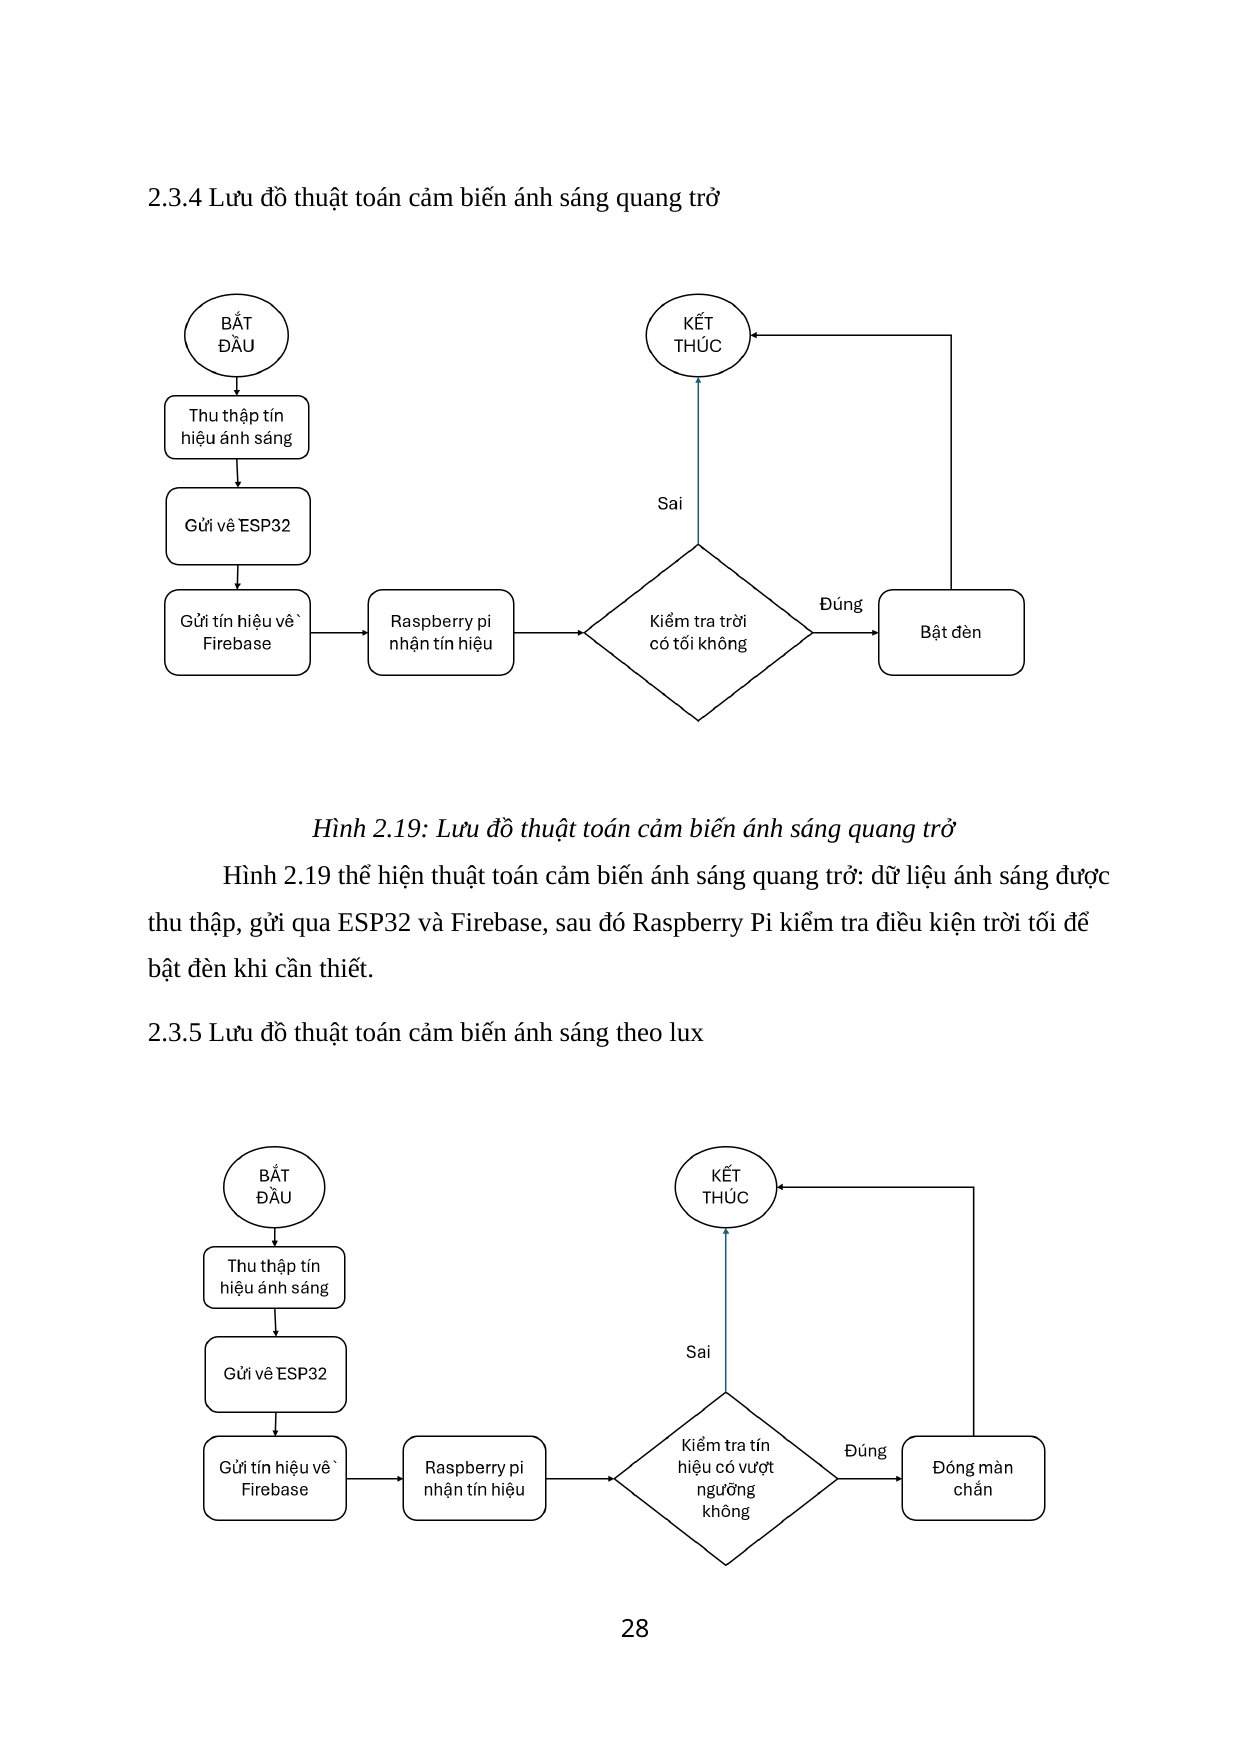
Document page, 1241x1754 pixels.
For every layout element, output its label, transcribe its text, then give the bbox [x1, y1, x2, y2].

subtitle 2.3.5 Lưu đồ thuật toán cảm biến ánh sáng theo lux [148, 1016, 1122, 1047]
text Hình 2.19: Lưu đồ thuật toán cảm biến ánh sáng quang trở [148, 812, 1122, 843]
picture [147, 279, 1034, 735]
picture [177, 1129, 1063, 1578]
subtitle 2.3.4 Lưu đồ thuật toán cảm biến ánh sáng quang trở [148, 181, 1122, 213]
text Hình 2.19 thể hiện thuật toán cảm biến ánh sáng quang trở: dữ liệu ánh sáng được thu thập, gửi qua ESP32 và Firebase, sau đó Raspberry Pi kiểm tra điều kiện trời tối để bật đèn khi cần thiết. [148, 859, 1122, 983]
